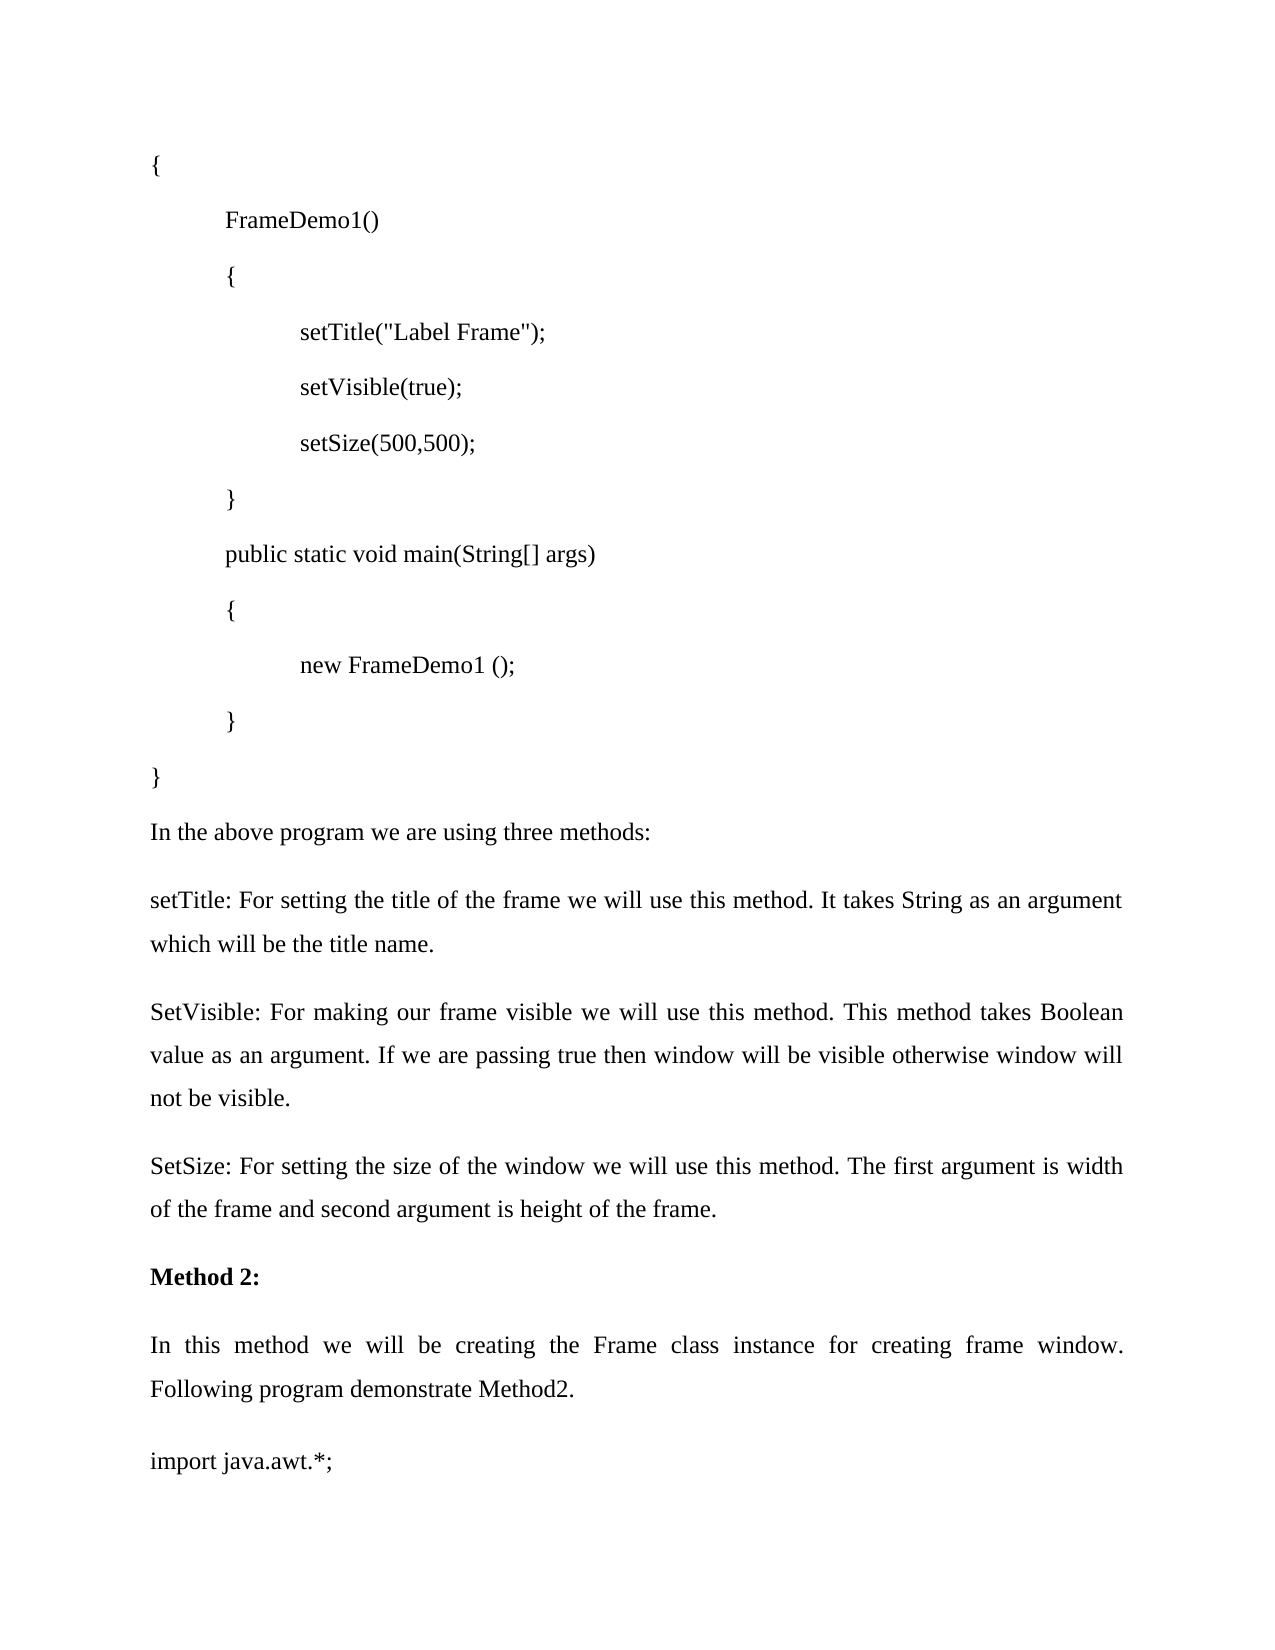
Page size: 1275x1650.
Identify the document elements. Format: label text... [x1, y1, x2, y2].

text { [150, 261, 1125, 290]
text } [150, 762, 1125, 791]
text } [150, 484, 1125, 512]
text } [150, 706, 1125, 735]
text SetSize: For setting the size of the window we will use this method. The first argument is width of the frame and second argument is height of the frame. [150, 1151, 1125, 1223]
text public static void main(String[] args) [150, 539, 1125, 568]
text SetVisible: For making our frame visible we will use this method. This method takes Boolean value as an argument. If we are passing true then window will be visible otherwise window will not be visible. [150, 997, 1125, 1112]
text In this method we will be creating the Frame class instance for creating frame window. Following program demonstrate Method2. [150, 1331, 1125, 1402]
text import java.awt.*; [150, 1446, 1125, 1475]
text setVisible(true); [150, 372, 1125, 401]
text FrameDemo1() [150, 206, 1125, 234]
text Method 2: [150, 1262, 1125, 1291]
text setSize(500,500); [150, 428, 1125, 457]
text new FrameDemo1 (); [150, 651, 1125, 679]
text setTitle("Label Frame"); [150, 317, 1125, 346]
text { [150, 150, 1125, 179]
text { [150, 595, 1125, 624]
text In the above program we are using three methods: [150, 817, 1125, 846]
text setTitle: For setting the title of the frame we will use this method. It takes String as an argument which will be the title name. [150, 886, 1125, 957]
